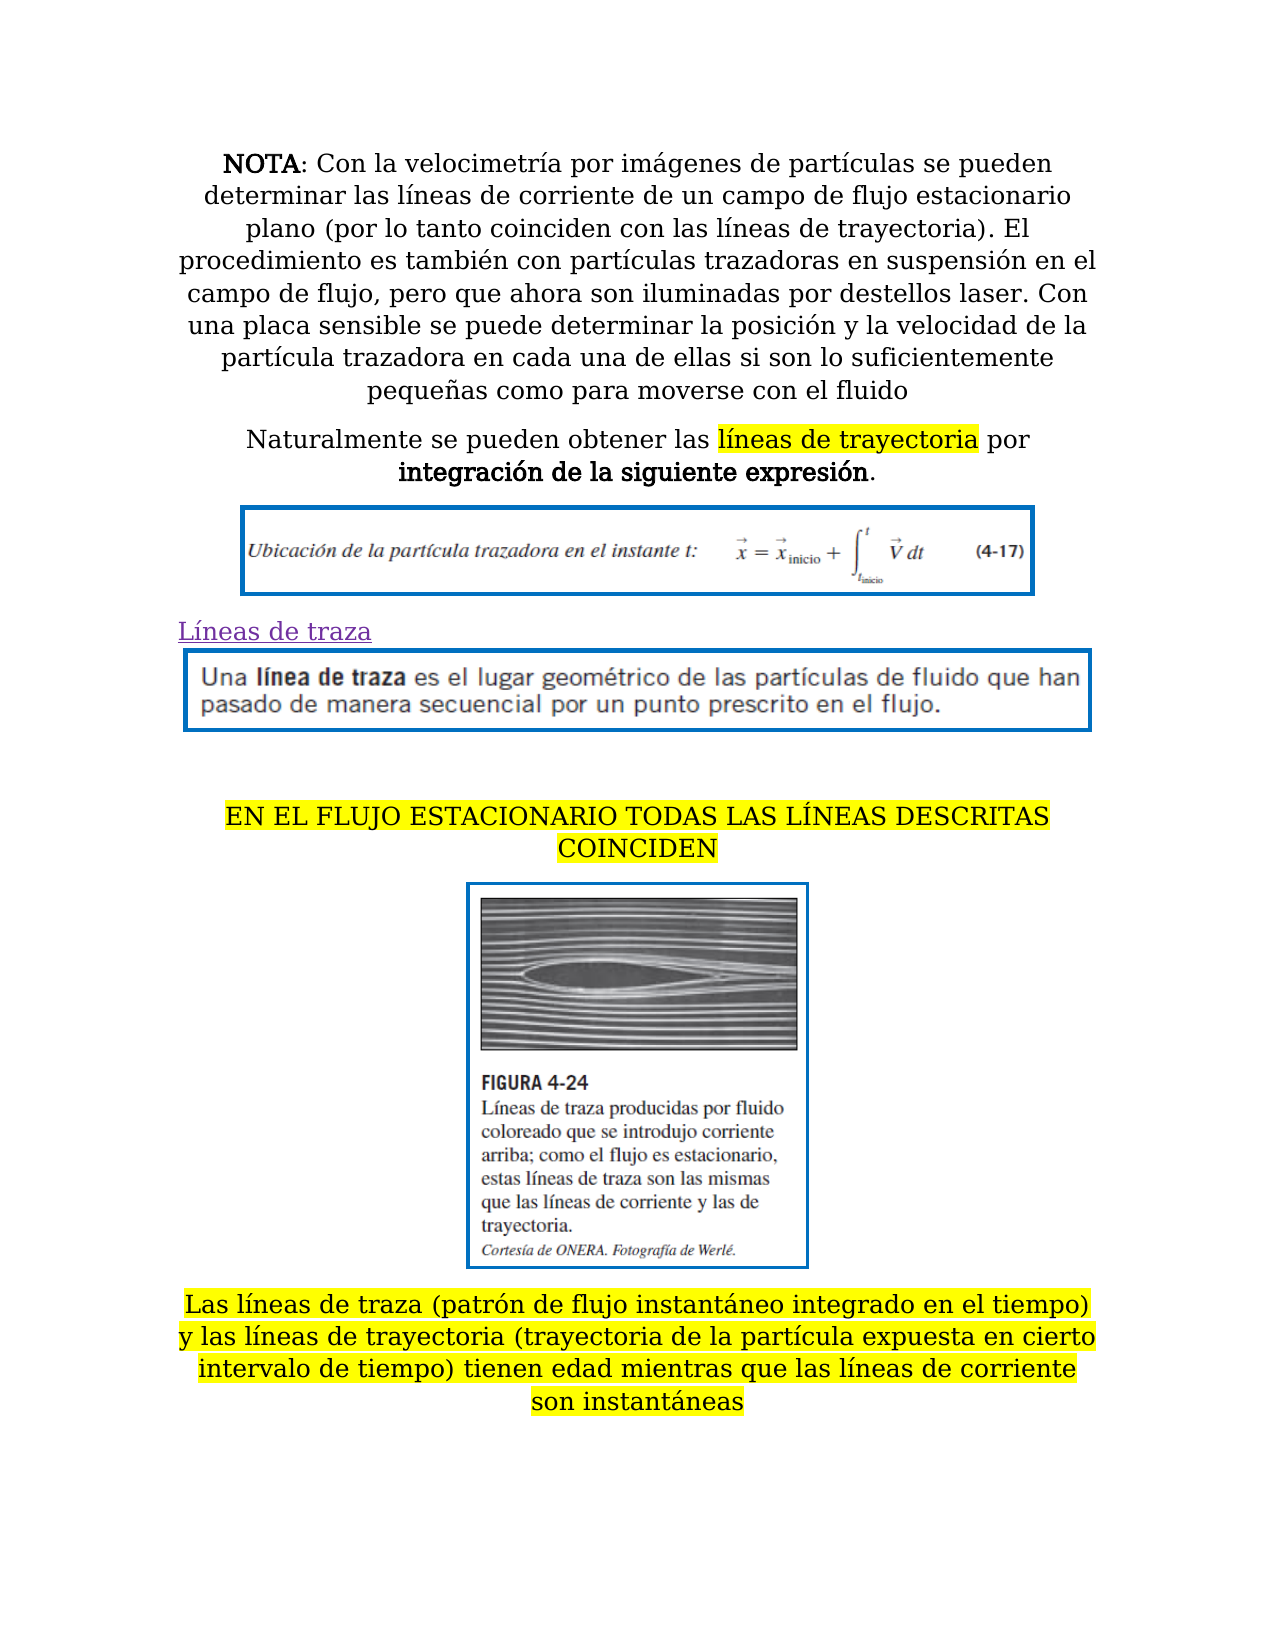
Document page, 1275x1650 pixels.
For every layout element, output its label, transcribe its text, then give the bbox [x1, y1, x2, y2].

text NOTA: Con la velocimetría por imágenes de partículas se pueden determinar las líneas de corriente de un campo de flujo estacionario plano (por lo tanto coinciden con las líneas de trayectoria). El procedimiento es también con partículas trazadoras en suspensión en el campo de flujo, pero que ahora son iluminadas por destellos laser. Con una placa sensible se puede determinar la posición y la velocidad de la partícula trazadora en cada una de ellas si son lo suficientemente pequeñas como para moverse con el fluido [177, 148, 1098, 404]
text Las líneas de traza (patrón de flujo instantáneo integrado en el tiempo) y las líneas de trayectoria (trayectoria de la partícula expuesta en cierto intervalo de tiempo) tienen edad mientras que las líneas de corriente son instantáneas [177, 1288, 1098, 1416]
picture [245, 510, 1030, 592]
picture [470, 885, 806, 1266]
text EN EL FLUJO ESTACIONARIO TODAS LAS LÍNEAS DESCRITAS COINCIDEN [177, 800, 1098, 863]
subtitle Líneas de traza [177, 615, 1098, 645]
text Naturalmente se pueden obtener las líneas de trayectoria por integración de la siguiente expresión. [177, 423, 1098, 486]
picture [188, 653, 1088, 728]
